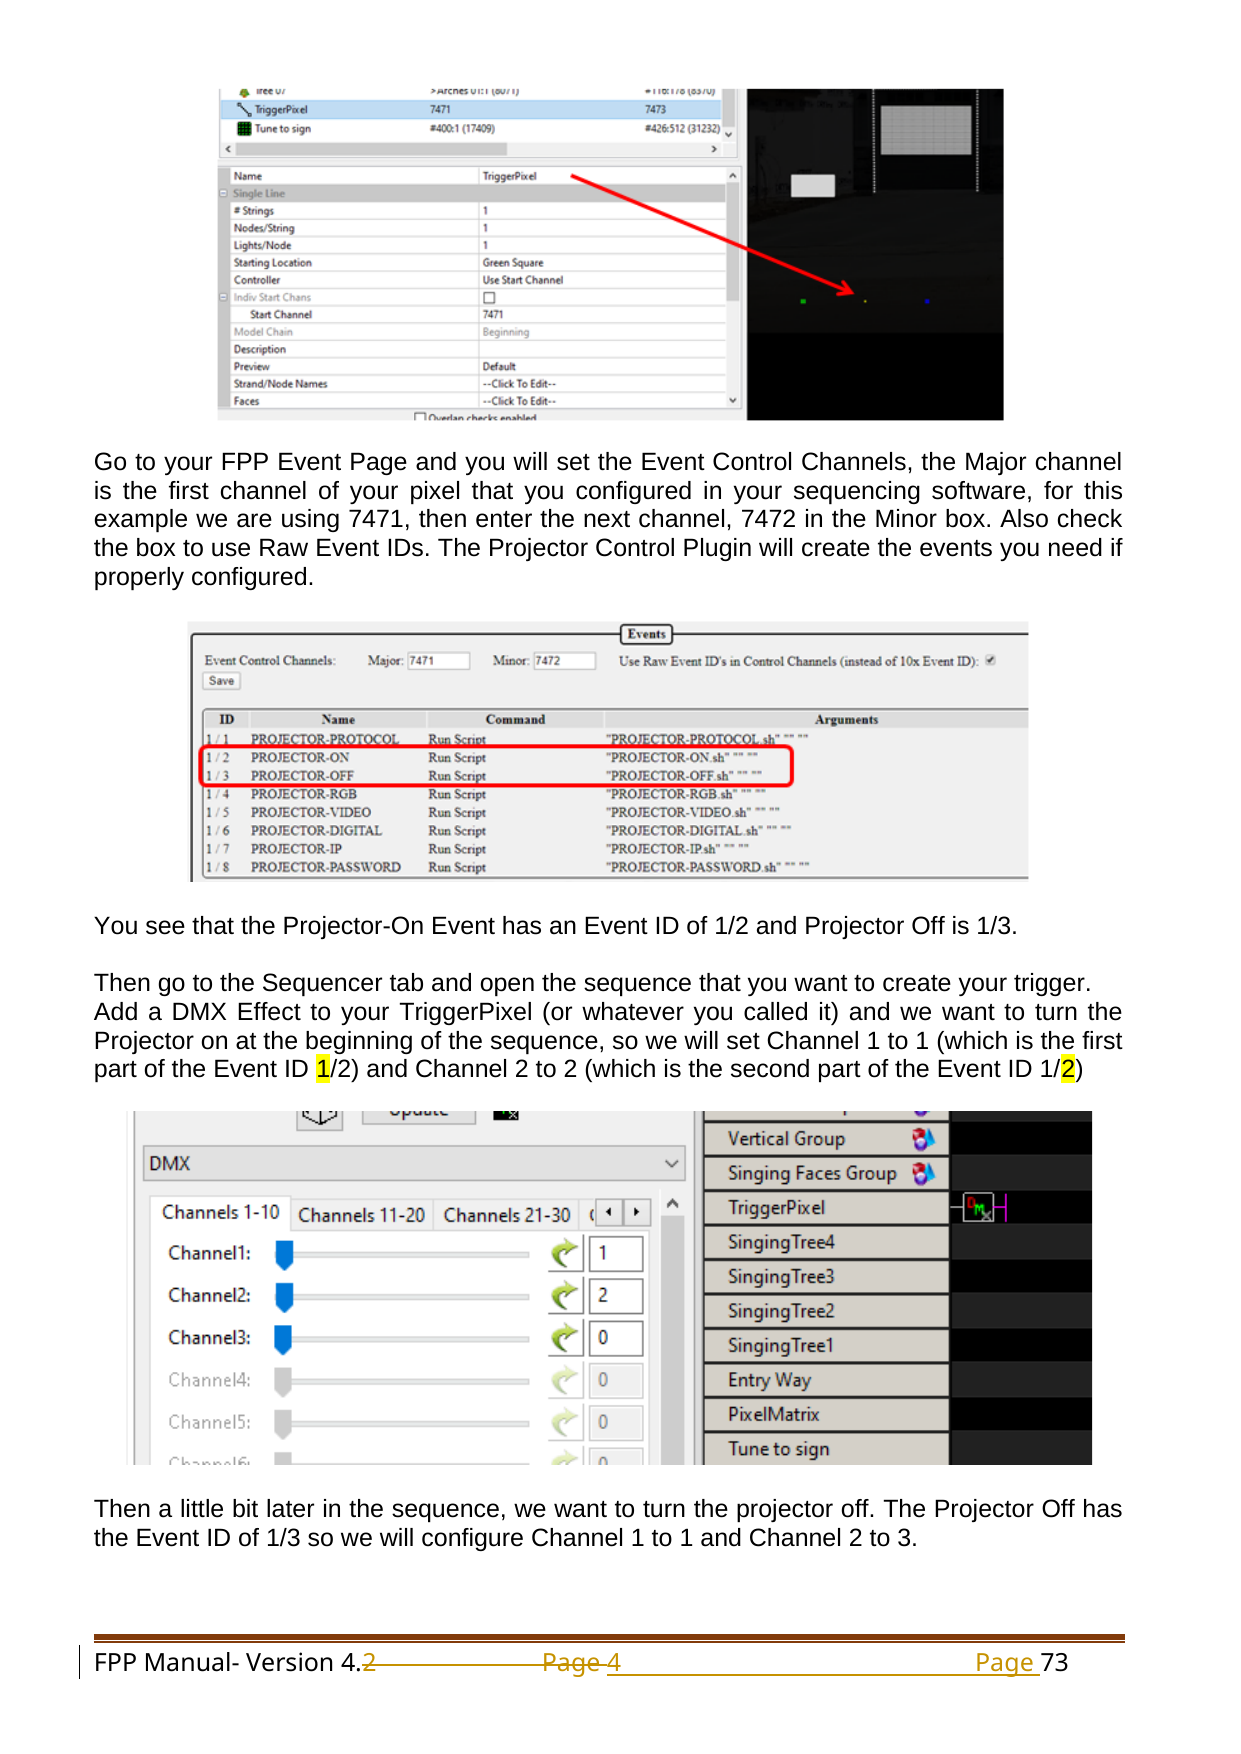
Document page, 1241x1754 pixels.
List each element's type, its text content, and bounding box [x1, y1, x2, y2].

picture [214, 84, 1005, 423]
text Go to your FPP Event Page and you will set the Event Control Channels, the Major channel is the first channel of your pixel that you configured in your sequencing software, for this example we are using 7471, then enter the next channel, 7472 in the Minor box. Also check the box to use Raw Event IDs. The Projector Control Plugin will create the events you need if properly configured. [94, 447, 1125, 591]
text Then go to the Sequencer tab and open the sequence that you want to create your trigger. [94, 968, 1125, 997]
picture [126, 1111, 1093, 1465]
text Then a little bit later in the sequence, we want to turn the projector off. The Projector Off has the Event ID of 1/3 so we will configure Channel 1 to 1 and Channel 2 to 3. [94, 1494, 1125, 1551]
text Add a DMX Effect to your TriggerPixel (or whatever you called it) and we want to turn the Projector on at the beginning of the sequence, so we will set Channel 1 to 1 (which is the first part of the Event ID 1/2) and Channel 2 to 2 (which is the second part of the Event ID 1/2) [94, 997, 1125, 1083]
text You see that the Projector-On Event has an Event ID of 1/2 and Projector Off is 1/3. [94, 911, 1125, 939]
picture [185, 619, 1034, 882]
